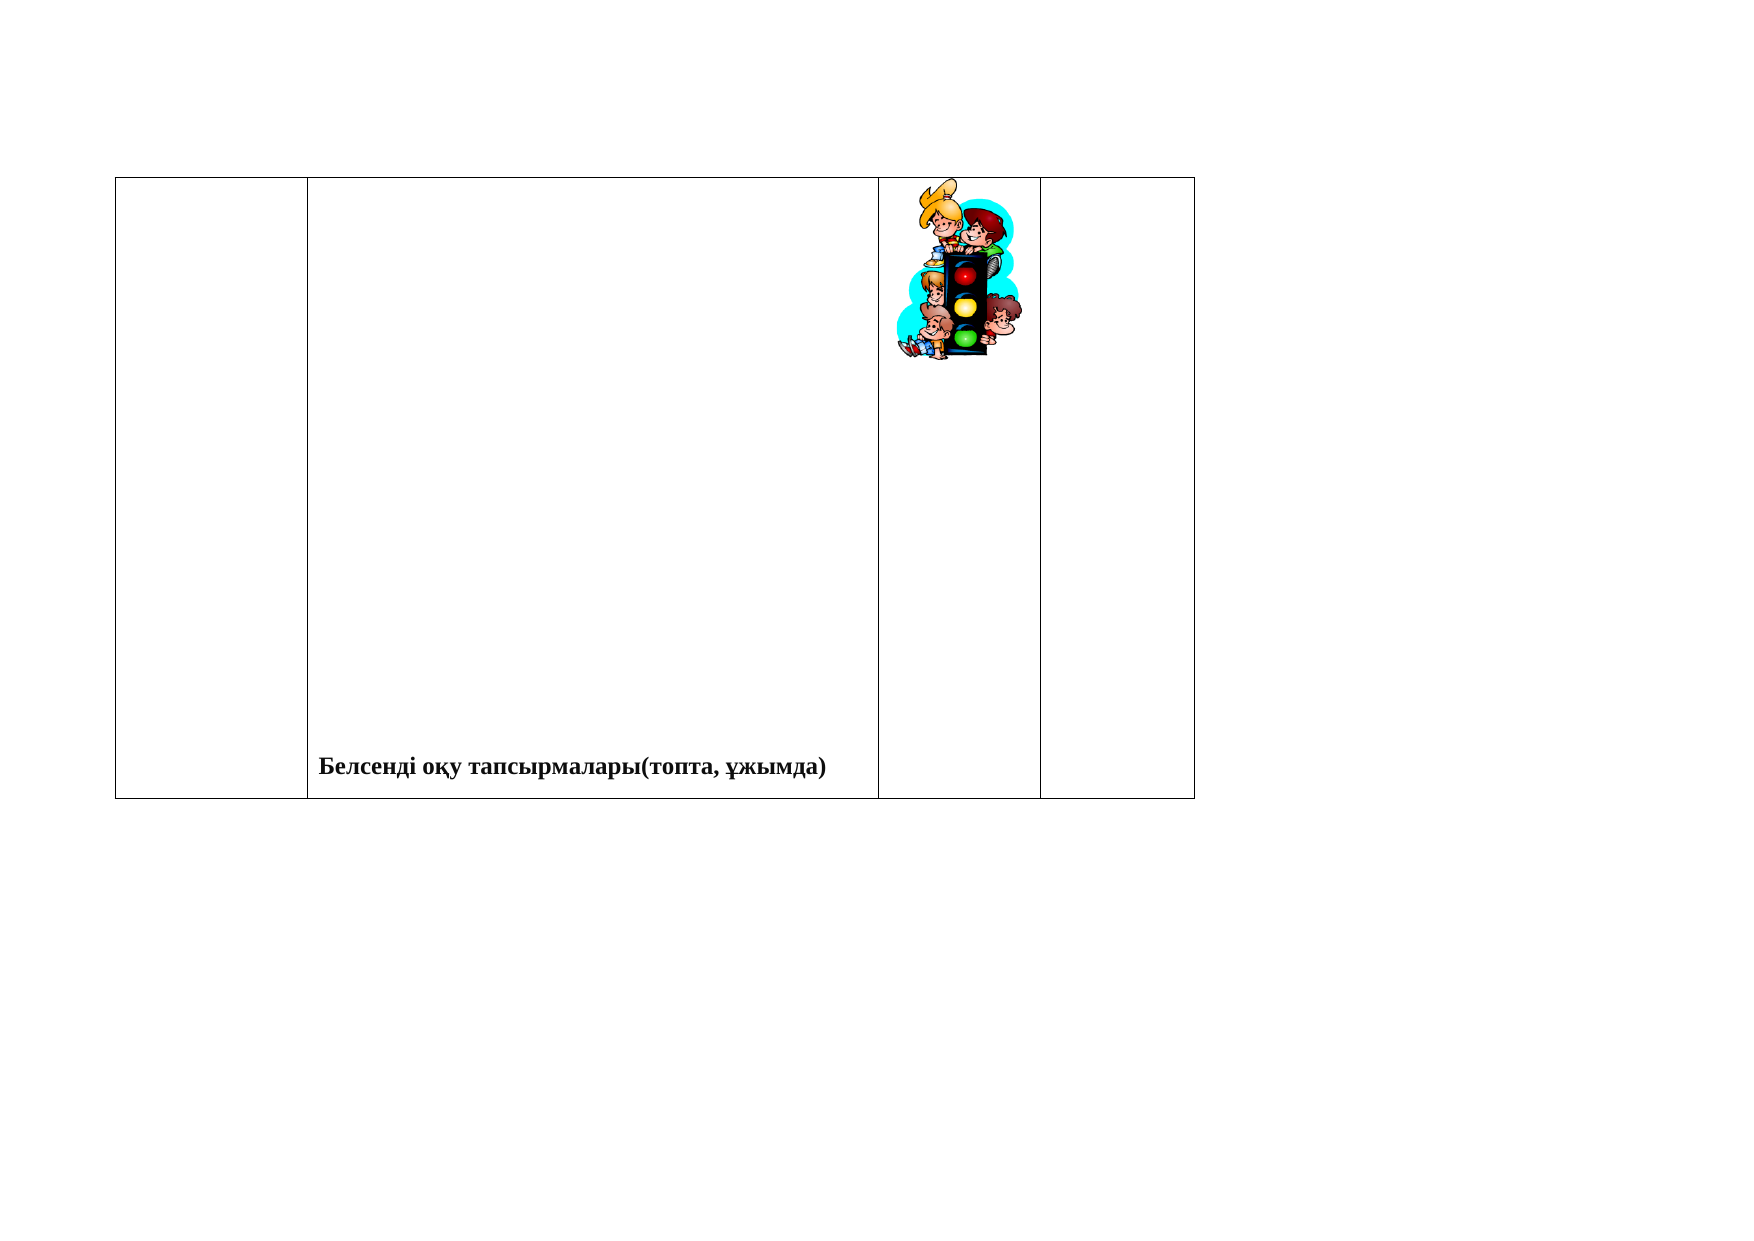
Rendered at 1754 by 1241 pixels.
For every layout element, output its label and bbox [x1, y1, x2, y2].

table_cell [116, 178, 307, 798]
table_cell [879, 178, 1040, 798]
table_cell [1041, 178, 1194, 798]
picture [896, 178, 1022, 360]
table_cell [308, 178, 878, 798]
